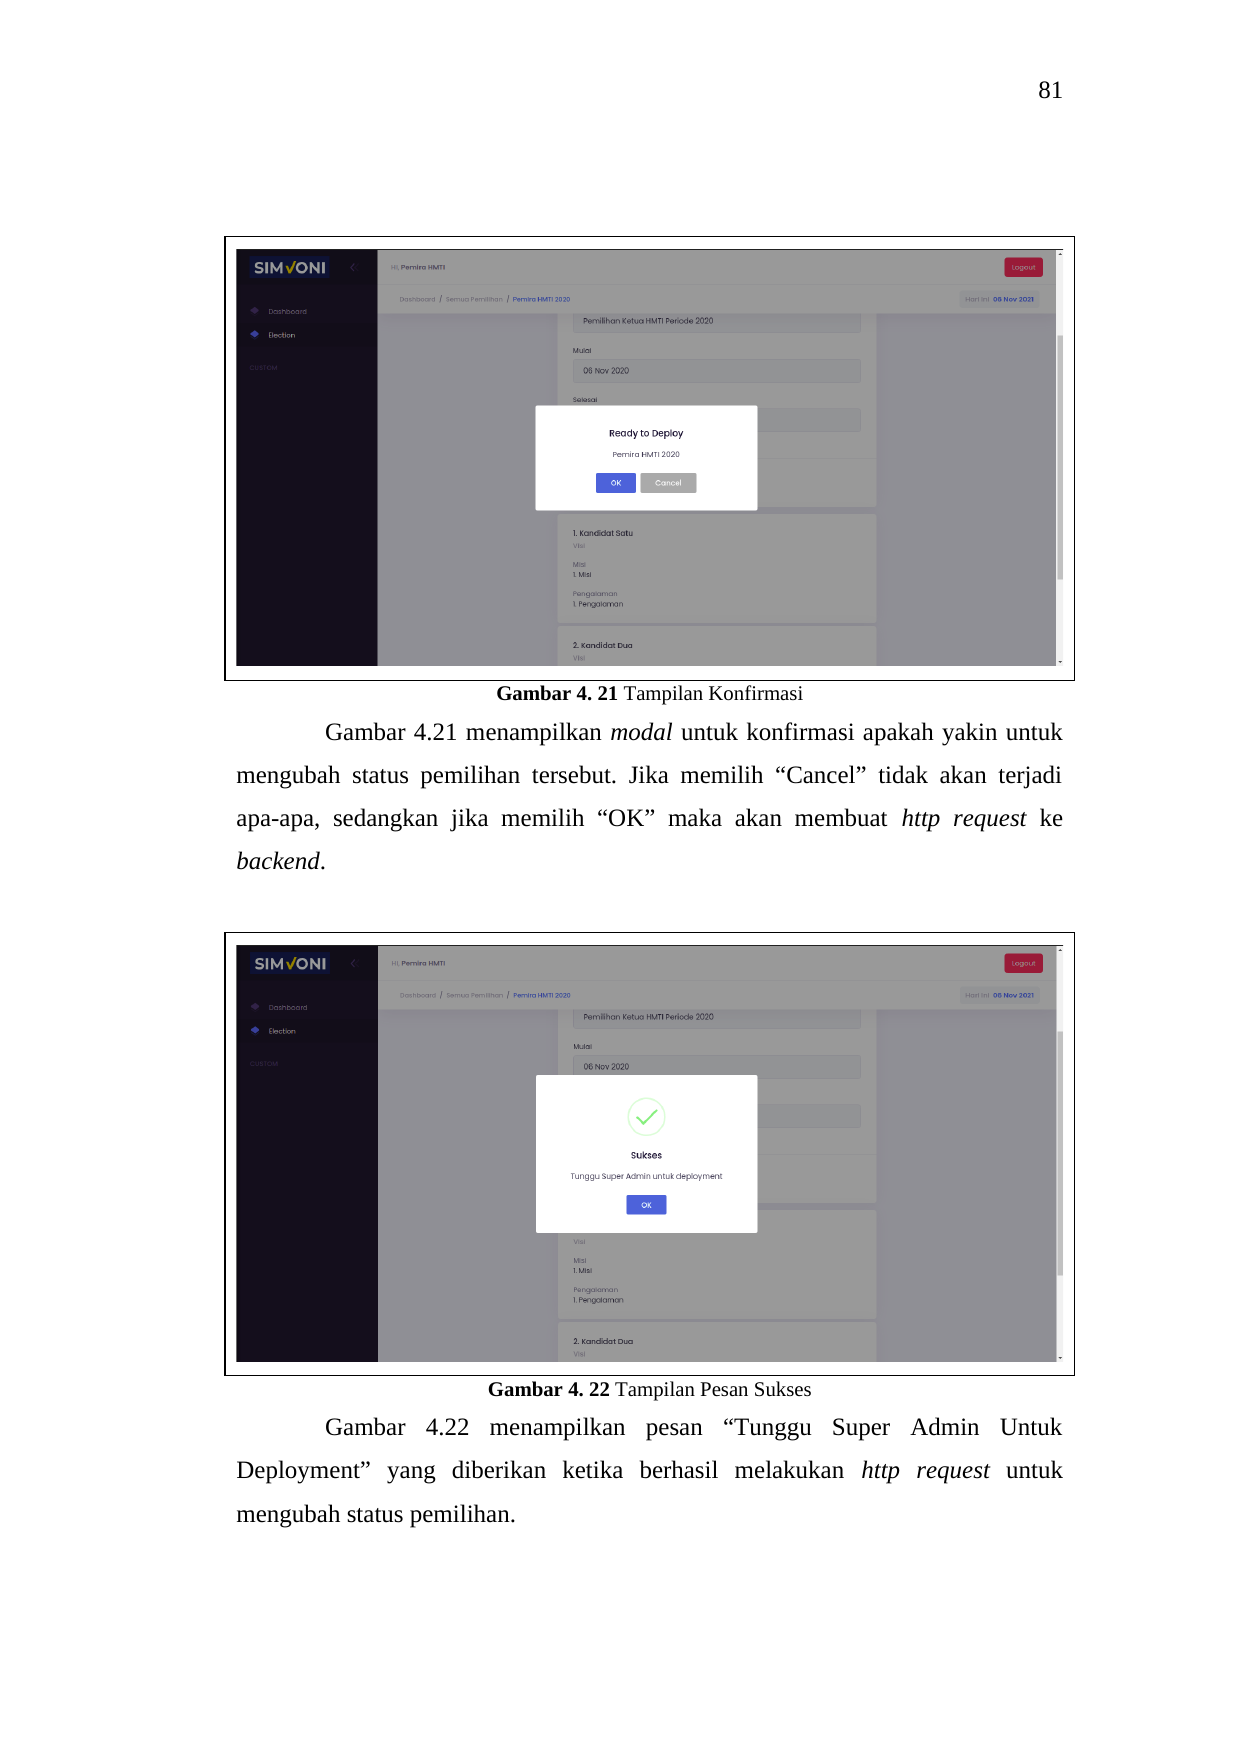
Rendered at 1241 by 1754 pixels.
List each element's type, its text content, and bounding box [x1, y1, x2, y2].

text Gambar 4. 22 Tampilan Pesan Sukses [236, 1376, 1063, 1401]
text Gambar 4.21 menampilkan modal untuk konfirmasi apakah yakin untuk mengubah status pemilihan tersebut. Jika memilih “Cancel” tidak akan terjadi apa-apa, sedangkan jika memilih “OK” maka akan membuat http request ke backend. [236, 717, 1063, 875]
table_header [226, 237, 1074, 679]
picture [236, 945, 1064, 1362]
table_header [226, 933, 1074, 1375]
text Gambar 4. 21 Tampilan Konfirmasi [236, 681, 1063, 705]
text Gambar 4.22 menampilkan pesan “Tunggu Super Admin Untuk Deployment” yang diberikan ketika berhasil melakukan http request untuk mengubah status pemilihan. [236, 1412, 1063, 1527]
picture [236, 249, 1064, 666]
